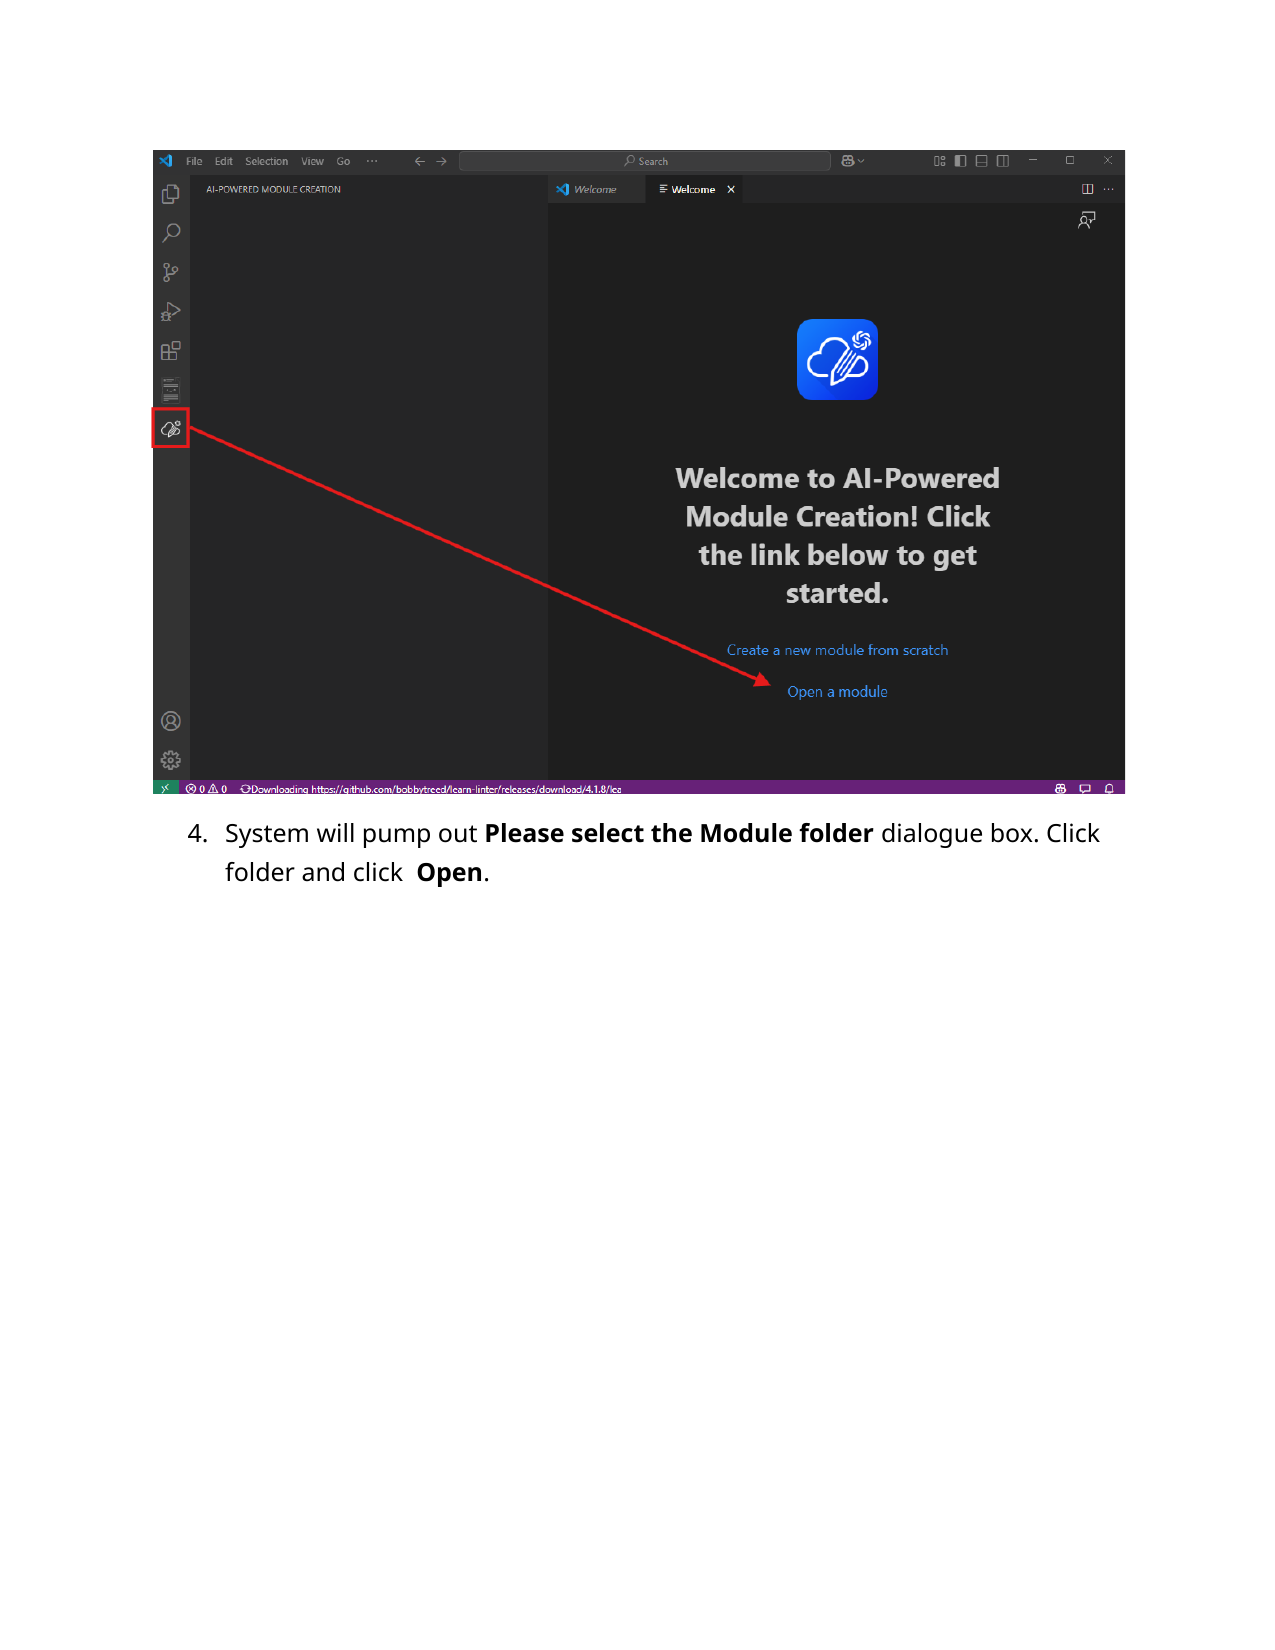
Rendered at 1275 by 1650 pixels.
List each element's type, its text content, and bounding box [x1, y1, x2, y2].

list System will pump out Please select the Module folder dialogue box. Click folder and click Open. [187, 815, 1125, 888]
picture [150, 150, 1125, 794]
